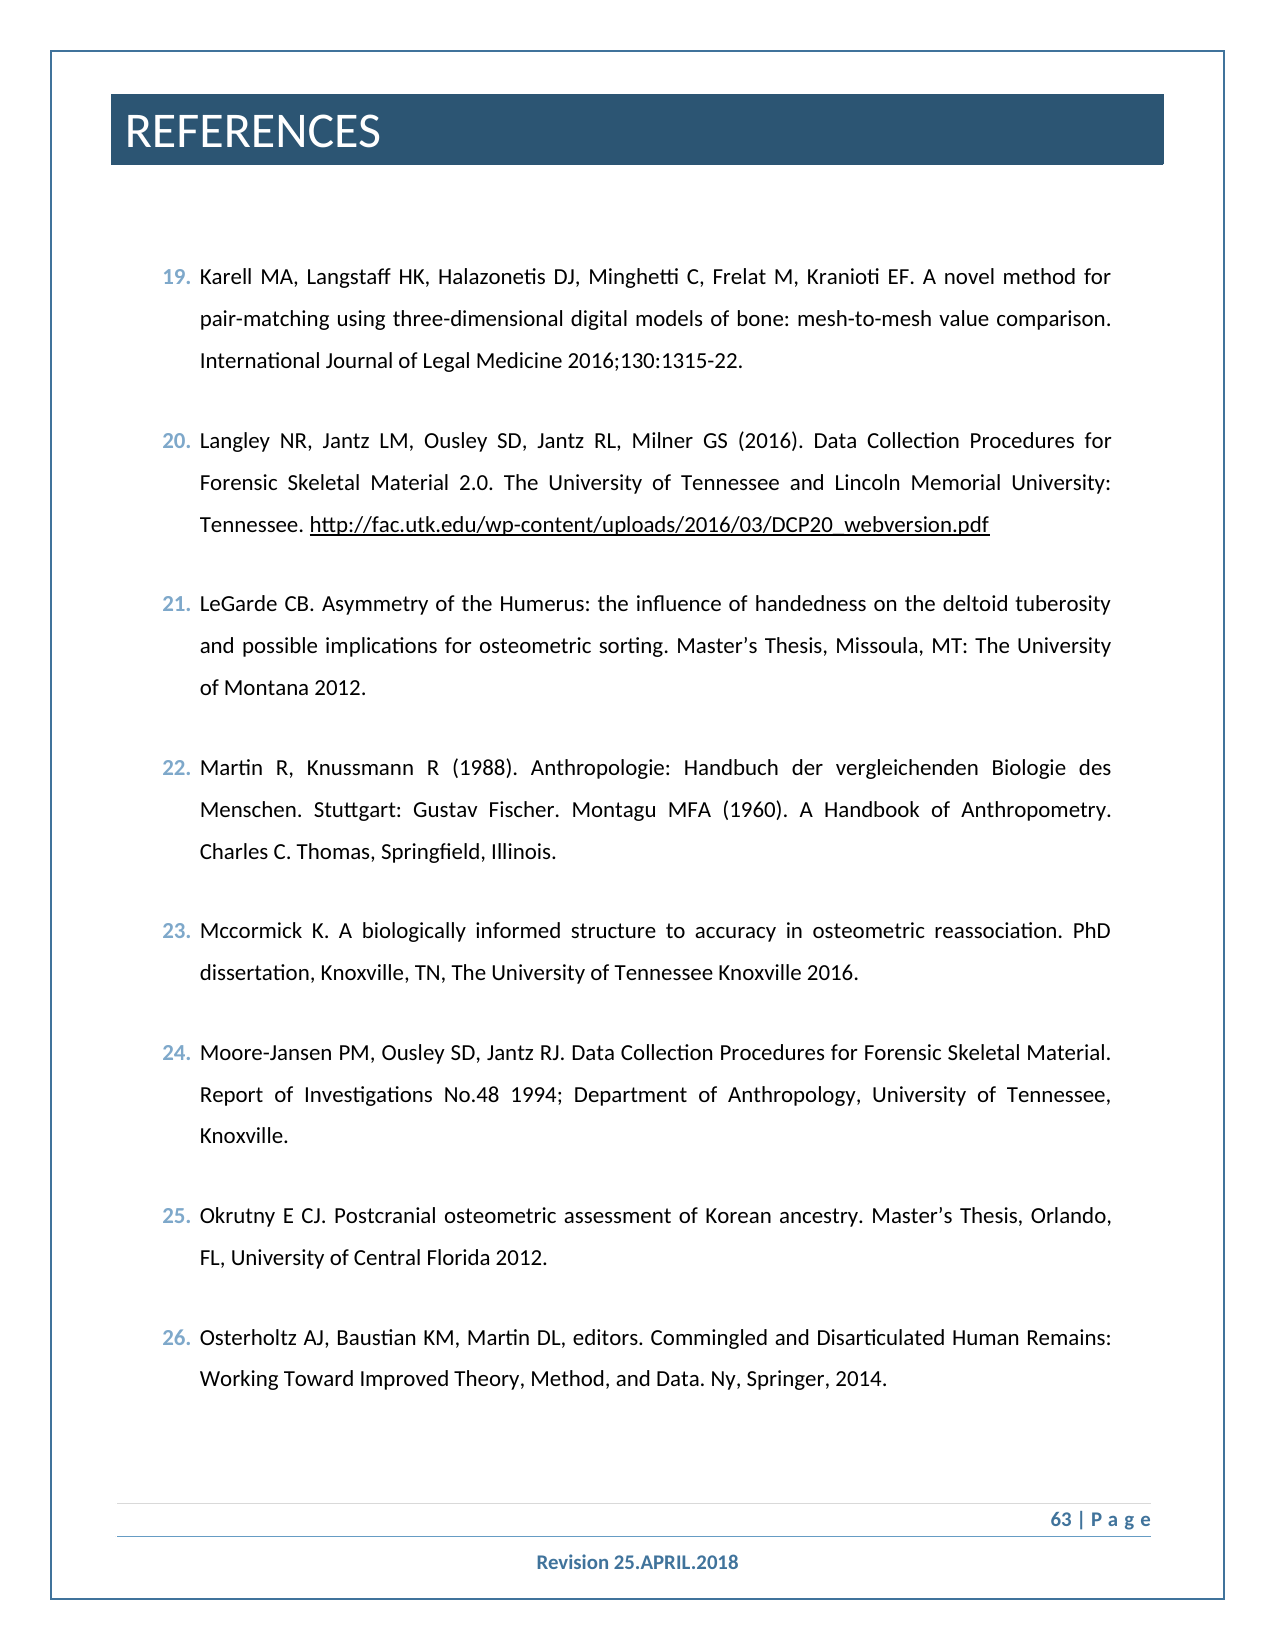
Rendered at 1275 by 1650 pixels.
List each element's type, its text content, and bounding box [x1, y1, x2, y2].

list Mccormick K. A biologically informed structure to accuracy in osteometric reassociation. PhD dissertation, Knoxville, TN, The University of Tennessee Knoxville 2016. [162, 916, 1113, 986]
list LeGarde CB. Asymmetry of the Humerus: the influence of handedness on the deltoid tuberosity and possible implications for osteometric sorting. Master’s Thesis, Missoula, MT: The University of Montana 2012. [162, 589, 1113, 701]
list Moore-Jansen PM, Ousley SD, Jantz RJ. Data Collection Procedures for Forensic Skeletal Material. Report of Investigations No.48 1994; Department of Anthropology, University of Tennessee, Knoxville. [162, 1038, 1113, 1150]
list Karell MA, Langstaff HK, Halazonetis DJ, Minghetti C, Frelat M, Kranioti EF. A novel method for pair-matching using three-dimensional digital models of bone: mesh-to-mesh value comparison. International Journal of Legal Medicine 2016;130:1315-22. [162, 262, 1113, 374]
list Martin R, Knussmann R (1988). Anthropologie: Handbuch der vergleichenden Biologie des Menschen. Stuttgart: Gustav Fischer. Montagu MFA (1960). A Handbook of Anthropometry. Charles C. Thomas, Springfield, Illinois. [162, 753, 1113, 865]
list Osterholtz AJ, Baustian KM, Martin DL, editors. Commingled and Disarticulated Human Remains: Working Toward Improved Theory, Method, and Data. Ny, Springer, 2014. [162, 1323, 1113, 1393]
list Langley NR, Jantz LM, Ousley SD, Jantz RL, Milner GS (2016). Data Collection Procedures for Forensic Skeletal Material 2.0. The University of Tennessee and Lincoln Memorial University: Tennessee. http://fac.utk.edu/wp-content/uploads/2016/03/DCP20_webversion.pdf [162, 426, 1113, 538]
list Okrutny E CJ. Postcranial osteometric assessment of Korean ancestry. Master’s Thesis, Orlando, FL, University of Central Florida 2012. [162, 1201, 1113, 1271]
